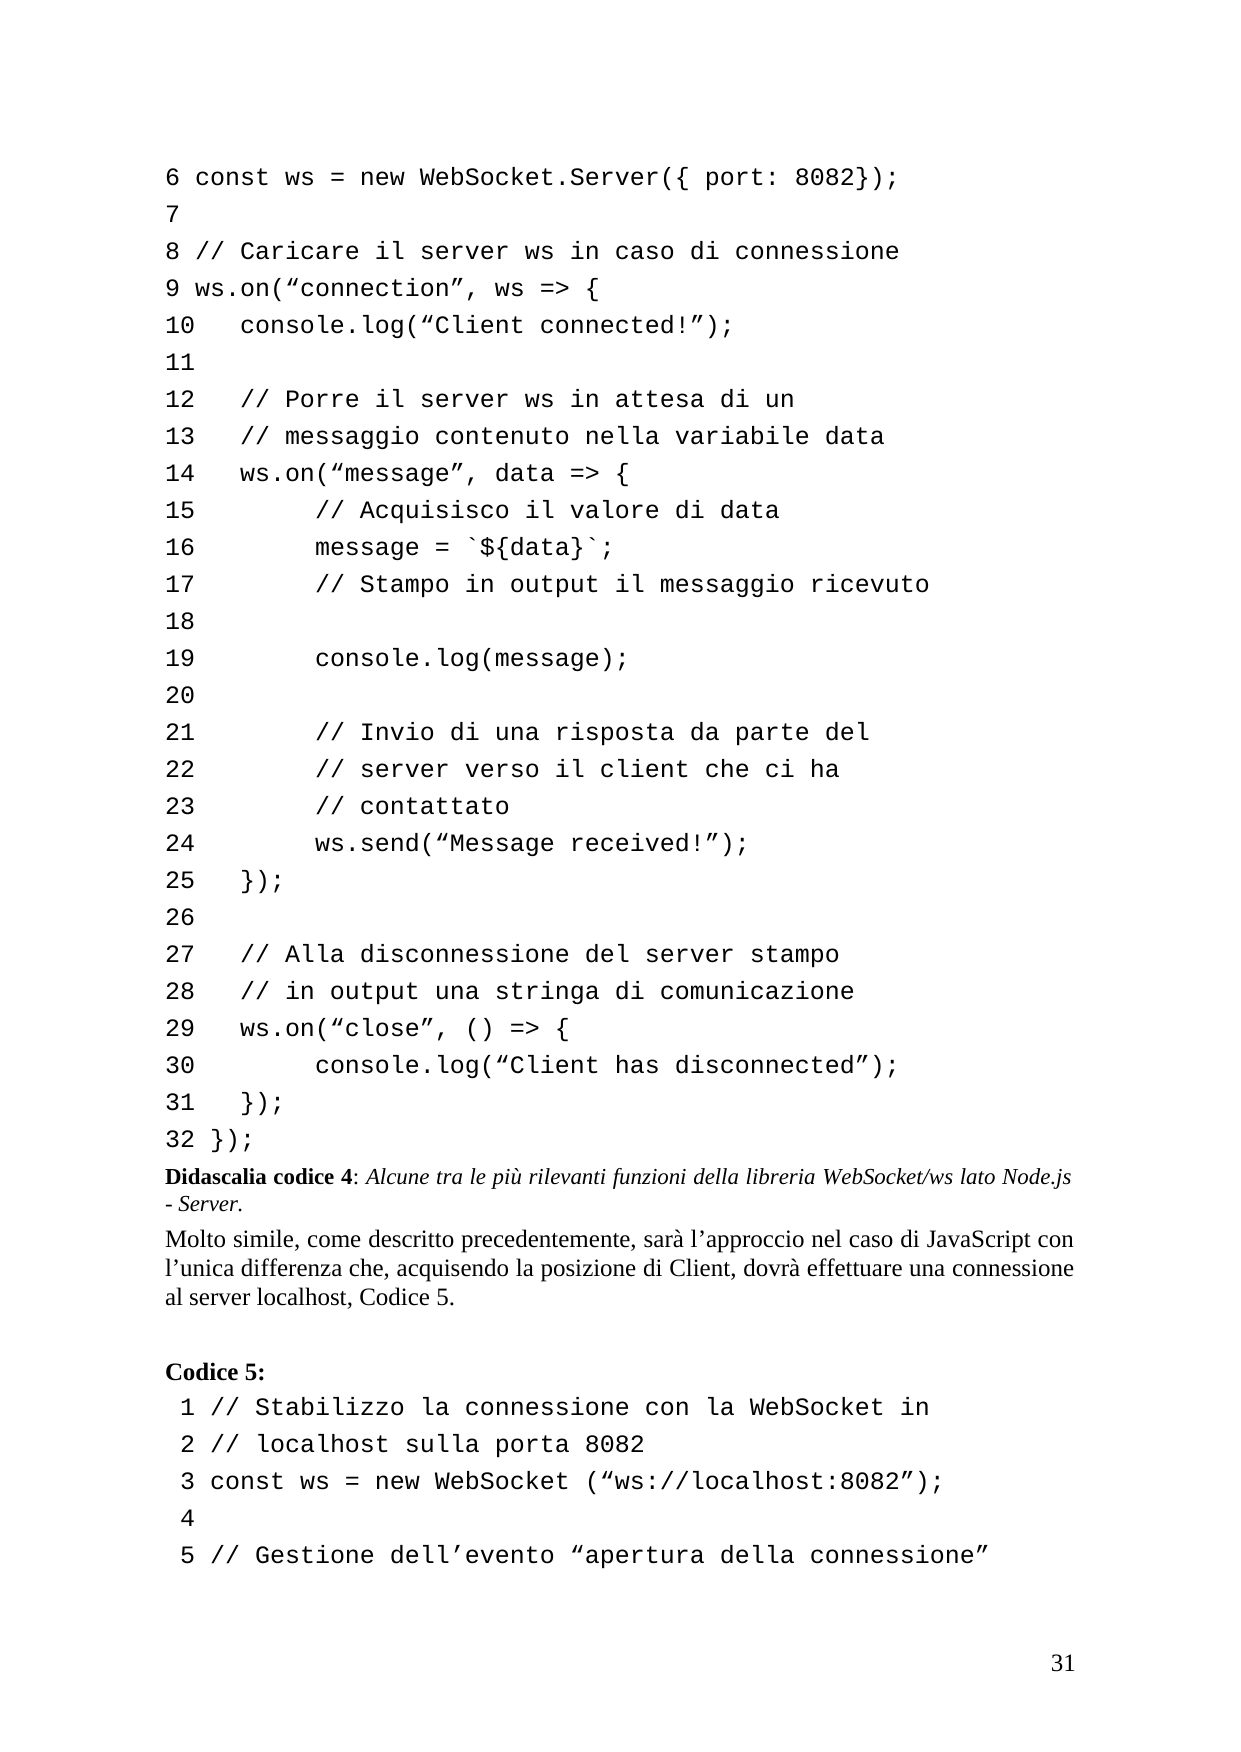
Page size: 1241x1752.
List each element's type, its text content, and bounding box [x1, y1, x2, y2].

text Codice 5: [165, 1357, 1075, 1386]
text 4 [165, 1505, 1075, 1533]
text 18 [165, 608, 1075, 637]
text 28 // in output una stringa di comunicazione [165, 978, 1075, 1007]
text 12 // Porre il server ws in attesa di un [165, 387, 1075, 415]
text 32 }); [165, 1126, 1075, 1154]
text Molto simile, come descritto precedentemente, sarà l’approccio nel caso di JavaScript con l’unica differenza che, acquisendo la posizione di Client, dovrà effettuare una connessione al server localhost, Codice 5. [165, 1224, 1075, 1311]
text 11 [165, 350, 1075, 378]
text 5 // Gestione dell’evento “apertura della connessione” [165, 1542, 1075, 1571]
text 9 ws.on(“connection”, ws => { [165, 276, 1075, 304]
text 19 console.log(message); [165, 646, 1075, 674]
text 22 // server verso il client che ci ha [165, 756, 1075, 785]
text 13 // messaggio contenuto nella variabile data [165, 424, 1075, 452]
text 6 const ws = new WebSocket.Server({ port: 8082}); [165, 165, 1075, 193]
text 10 console.log(“Client connected!”); [165, 313, 1075, 341]
text 17 // Stampo in output il messaggio ricevuto [165, 572, 1075, 600]
text 30 console.log(“Client has disconnected”); [165, 1052, 1075, 1081]
text 23 // contattato [165, 793, 1075, 822]
text 1 // Stabilizzo la connessione con la WebSocket in [165, 1394, 1075, 1423]
text 29 ws.on(“close”, () => { [165, 1015, 1075, 1044]
text 24 ws.send(“Message received!”); [165, 830, 1075, 859]
text 3 const ws = new WebSocket (“ws://localhost:8082”); [165, 1468, 1075, 1497]
text 26 [165, 904, 1075, 933]
text Didascalia codice 4: Alcune tra le più rilevanti funzioni della libreria WebSocket/ws lato Node.js - Server. [165, 1163, 1075, 1216]
text 2 // localhost sulla porta 8082 [165, 1431, 1075, 1459]
text 21 // Invio di una risposta da parte del [165, 719, 1075, 748]
text 16 message = `${data}`; [165, 534, 1075, 563]
text 31 }); [165, 1089, 1075, 1118]
text 27 // Alla disconnessione del server stampo [165, 941, 1075, 970]
text 7 [165, 202, 1075, 230]
text 20 [165, 682, 1075, 711]
text 14 ws.on(“message”, data => { [165, 461, 1075, 489]
text 25 }); [165, 867, 1075, 896]
text 8 // Caricare il server ws in caso di connessione [165, 239, 1075, 267]
text 15 // Acquisisco il valore di data [165, 498, 1075, 526]
